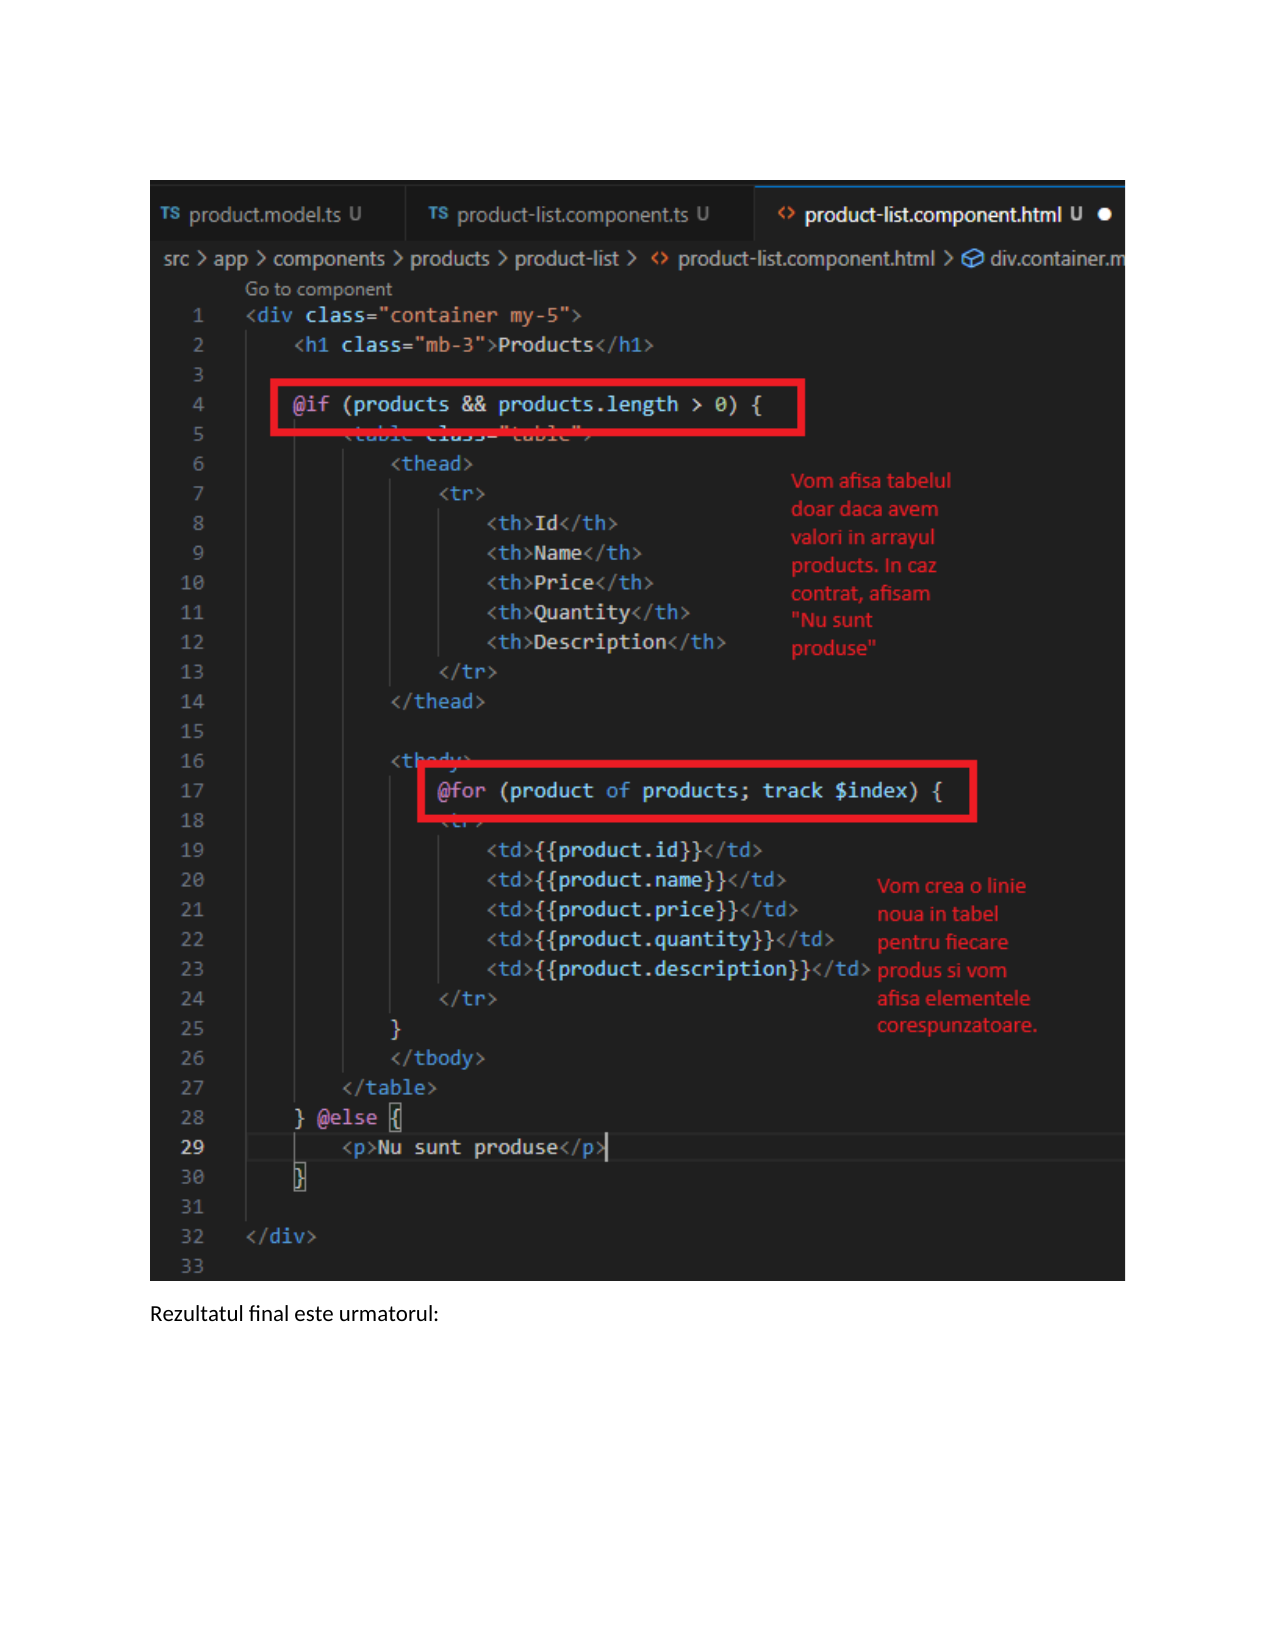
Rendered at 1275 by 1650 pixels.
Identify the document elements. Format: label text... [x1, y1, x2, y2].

text Rezultatul final este urmatorul: [150, 1299, 1125, 1327]
picture [150, 180, 1125, 1281]
